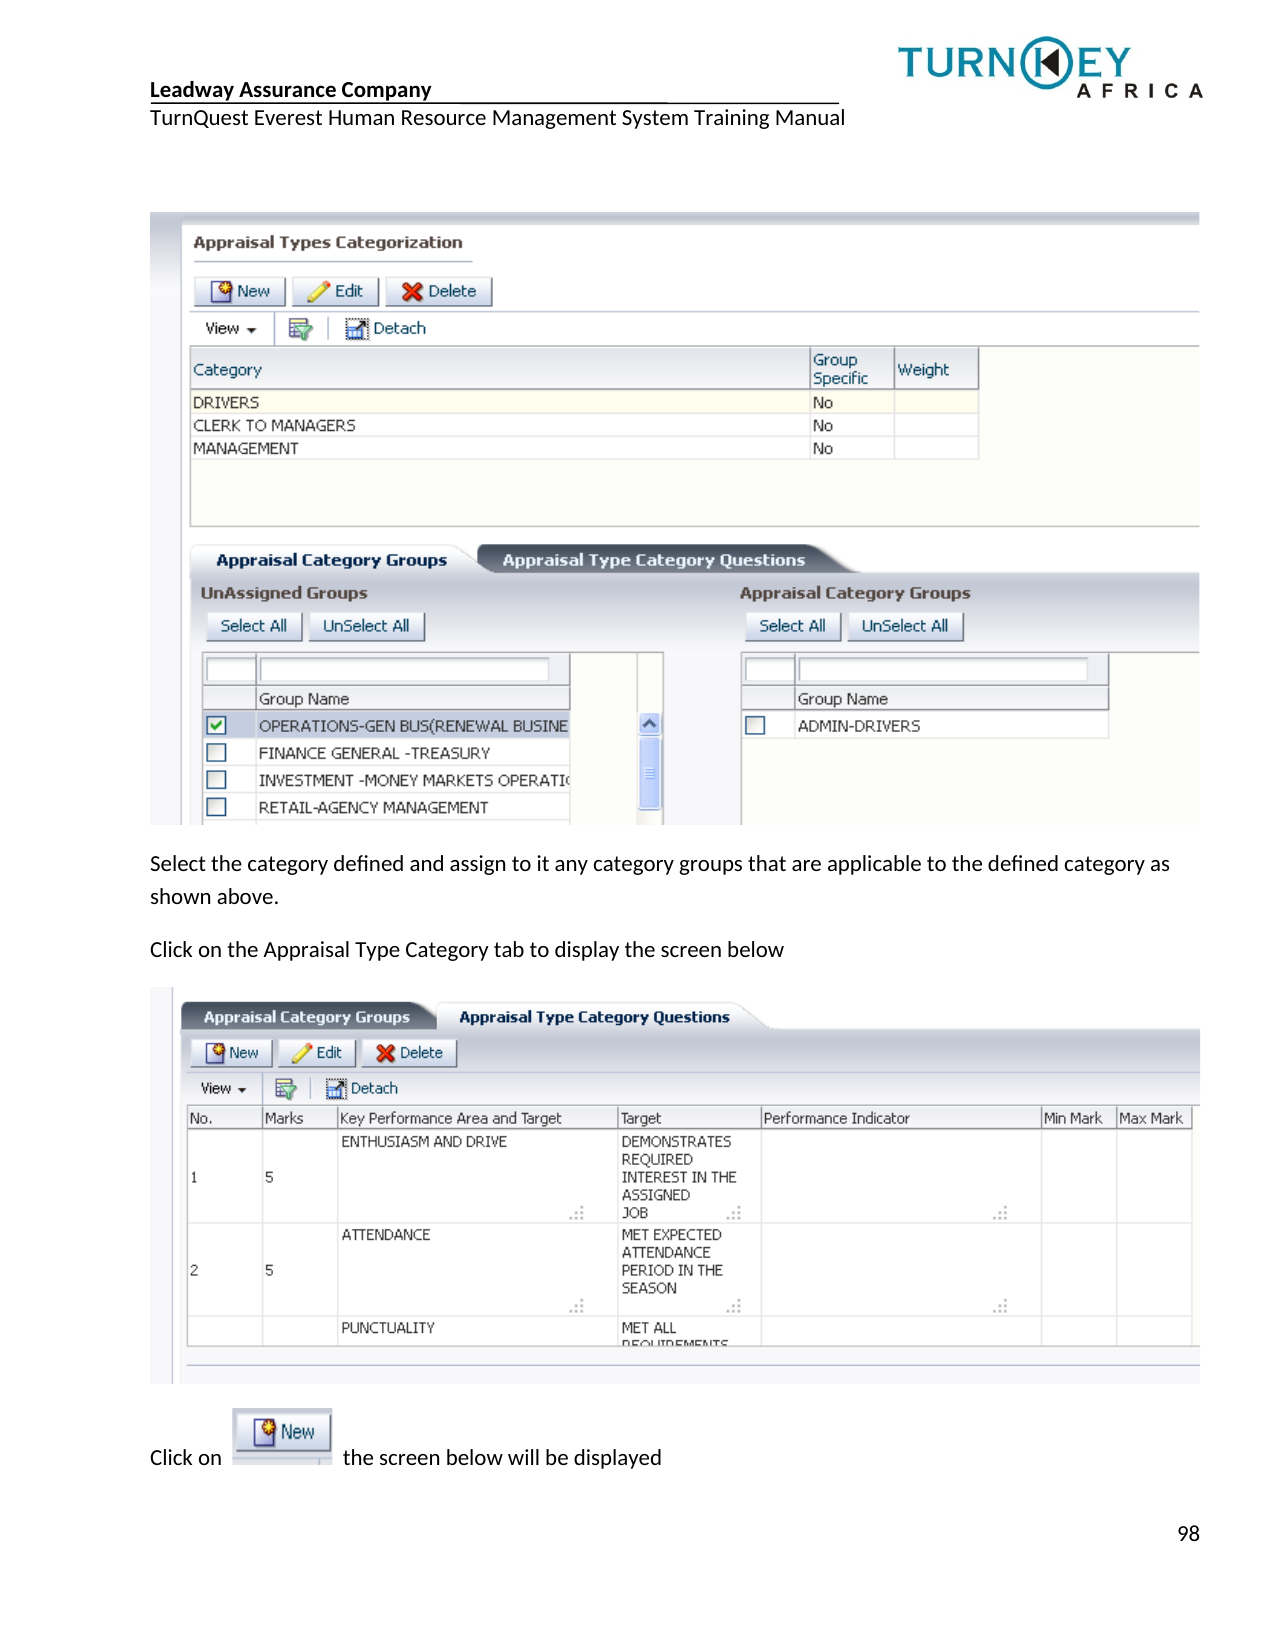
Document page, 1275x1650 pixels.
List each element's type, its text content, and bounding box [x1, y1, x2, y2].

picture [150, 987, 1200, 1384]
picture [898, 36, 1203, 98]
text Click on the screen below will be displayed [150, 1409, 1200, 1471]
picture [150, 212, 1200, 825]
text Click on the Appraisal Type Category tab to display the screen below [150, 935, 1200, 963]
text Select the category defined and assign to it any category groups that are applicable to the defined category as shown above. [150, 849, 1200, 910]
picture [232, 1408, 333, 1465]
